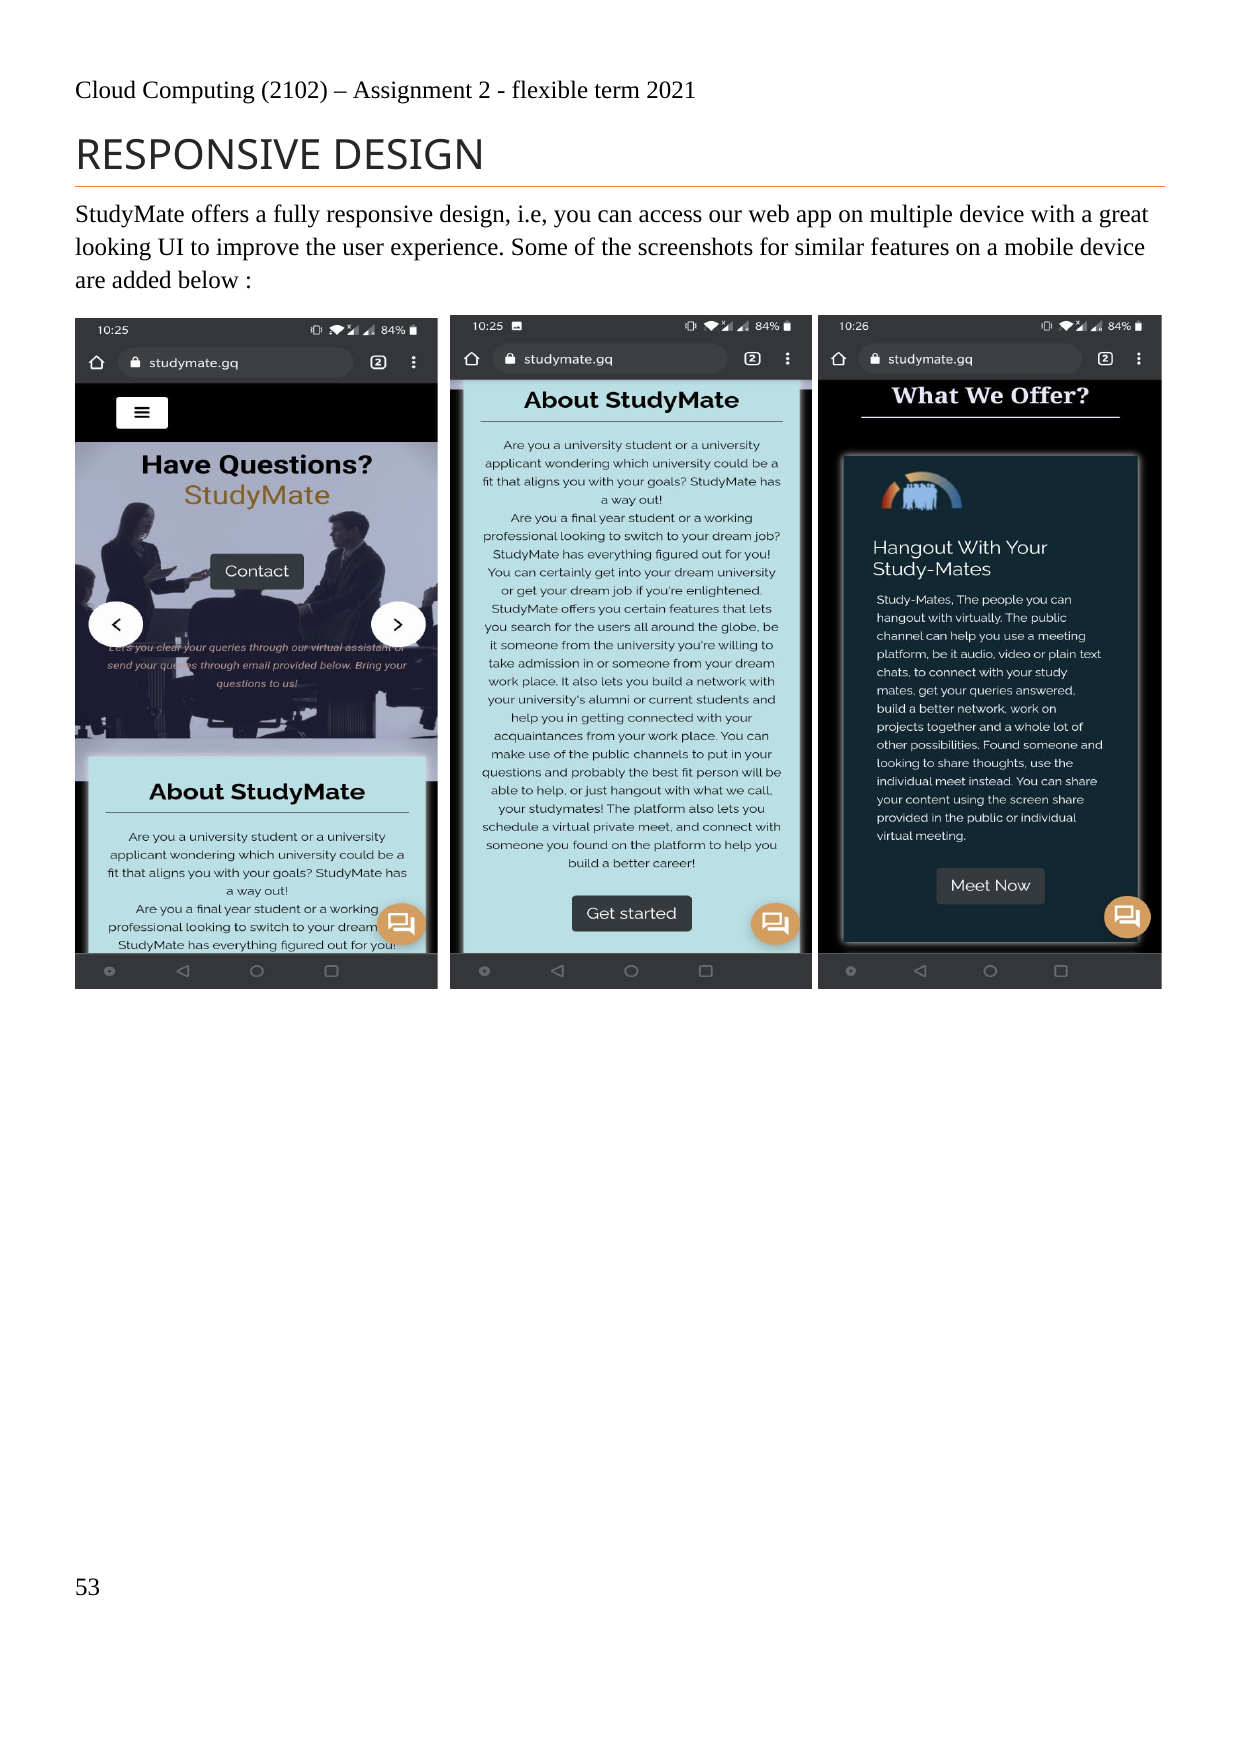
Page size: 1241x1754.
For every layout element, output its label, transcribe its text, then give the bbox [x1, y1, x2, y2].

text StudyMate offers a fully responsive design, i.e, you can access our web app on multiple device with a great looking UI to improve the user experience. Some of the screenshots for similar features on a mobile device are added below : [75, 199, 1165, 294]
subtitle RESPONSIVE DESIGN [75, 125, 1165, 186]
picture [818, 315, 1162, 989]
picture [450, 315, 812, 989]
picture [75, 318, 438, 989]
